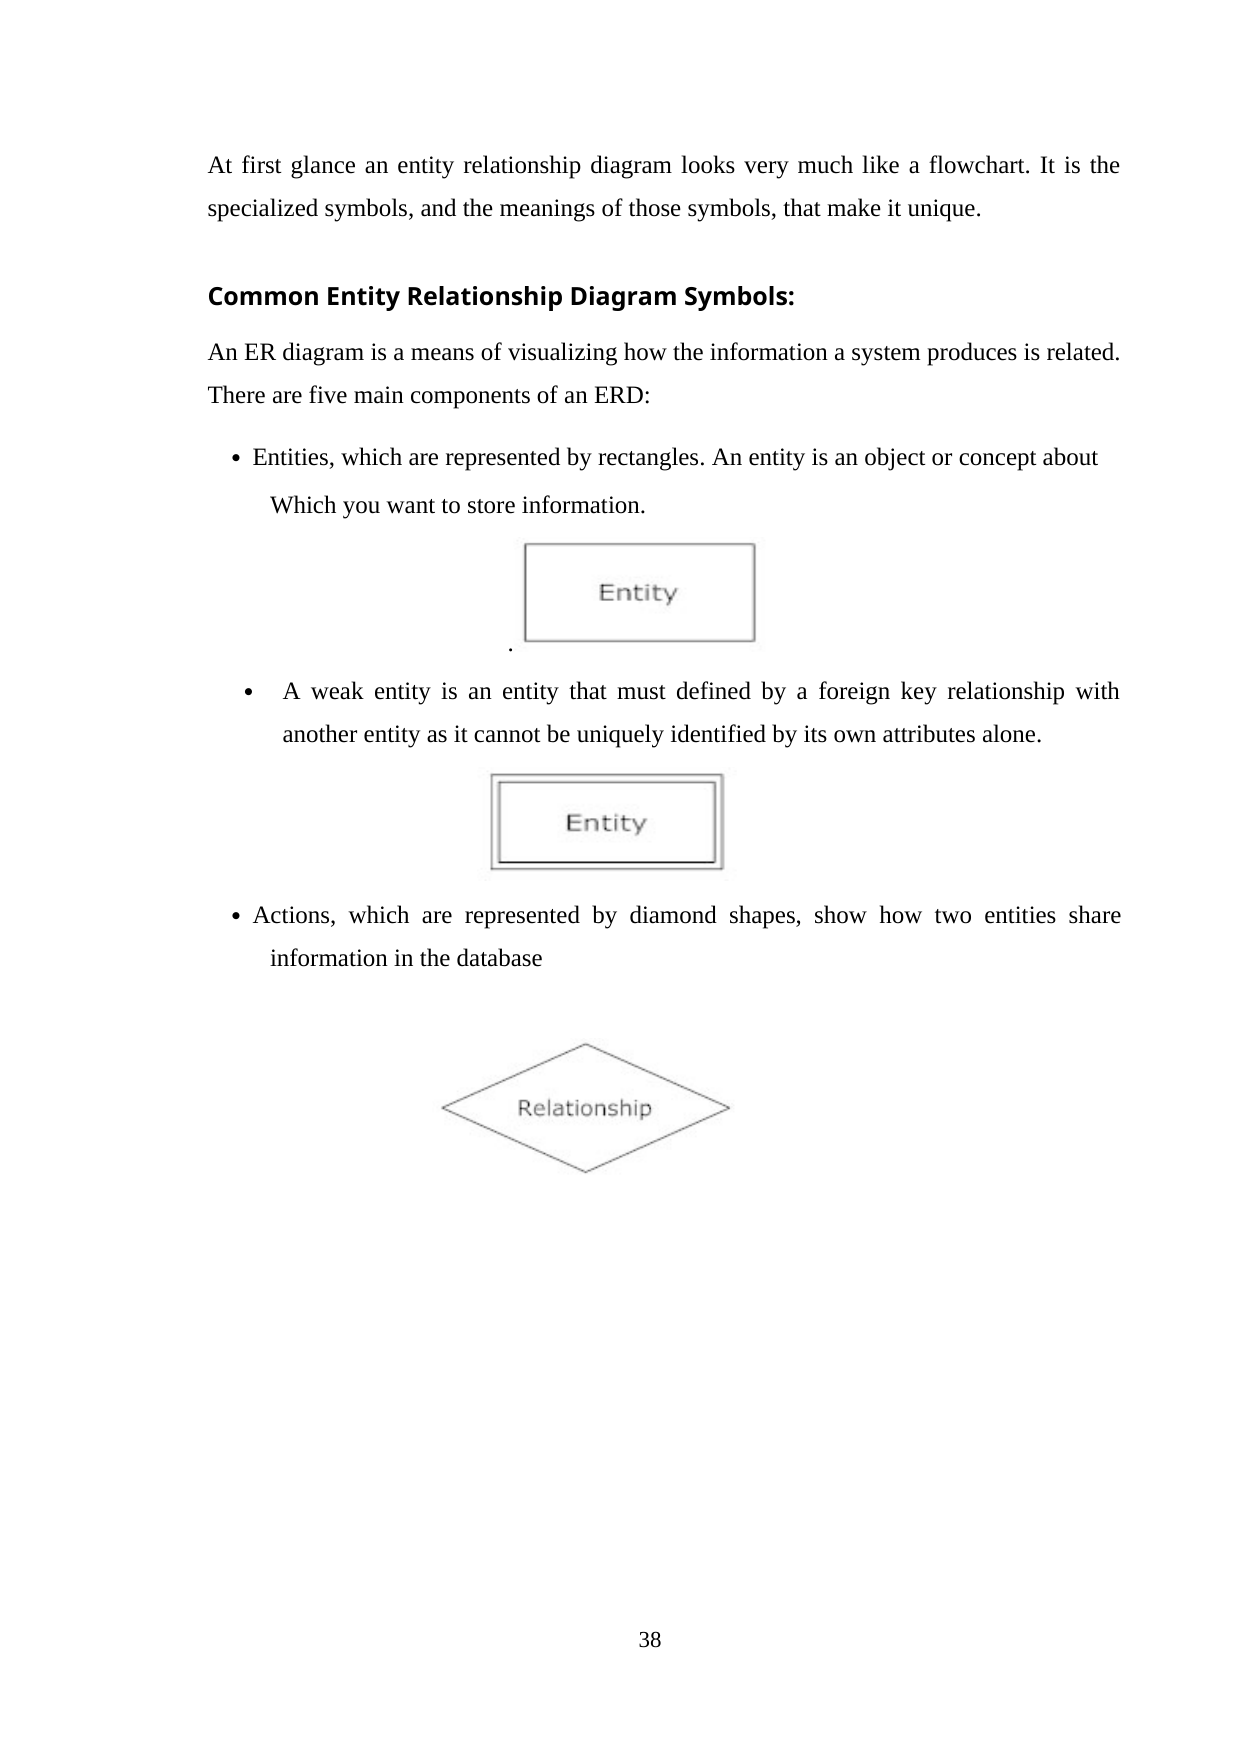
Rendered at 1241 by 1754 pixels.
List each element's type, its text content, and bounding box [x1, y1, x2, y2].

text An ER diagram is a means of visualizing how the information a system produces is related. There are five main components of an ERD: [207, 337, 1122, 409]
list Entities, which are represented by rectangles. An entity is an object or concept about [232, 442, 1122, 471]
text Which you want to store information. [270, 490, 1122, 519]
picture [477, 767, 737, 881]
text At first glance an entity relationship diagram looks very much like a flowchart. It is the specialized symbols, and the meanings of those symbols, that make it unique. [207, 150, 1122, 222]
picture [513, 537, 766, 652]
subtitle Common Entity Relationship Diagram Symbols: [177, 278, 1122, 312]
picture [432, 1038, 740, 1181]
list A weak entity is an entity that must defined by a foreign key relationship with another entity as it cannot be uniquely identified by its own attributes alone. [245, 676, 1122, 748]
list Actions, which are represented by diamond shapes, show how two entities share information in the database [232, 900, 1122, 972]
